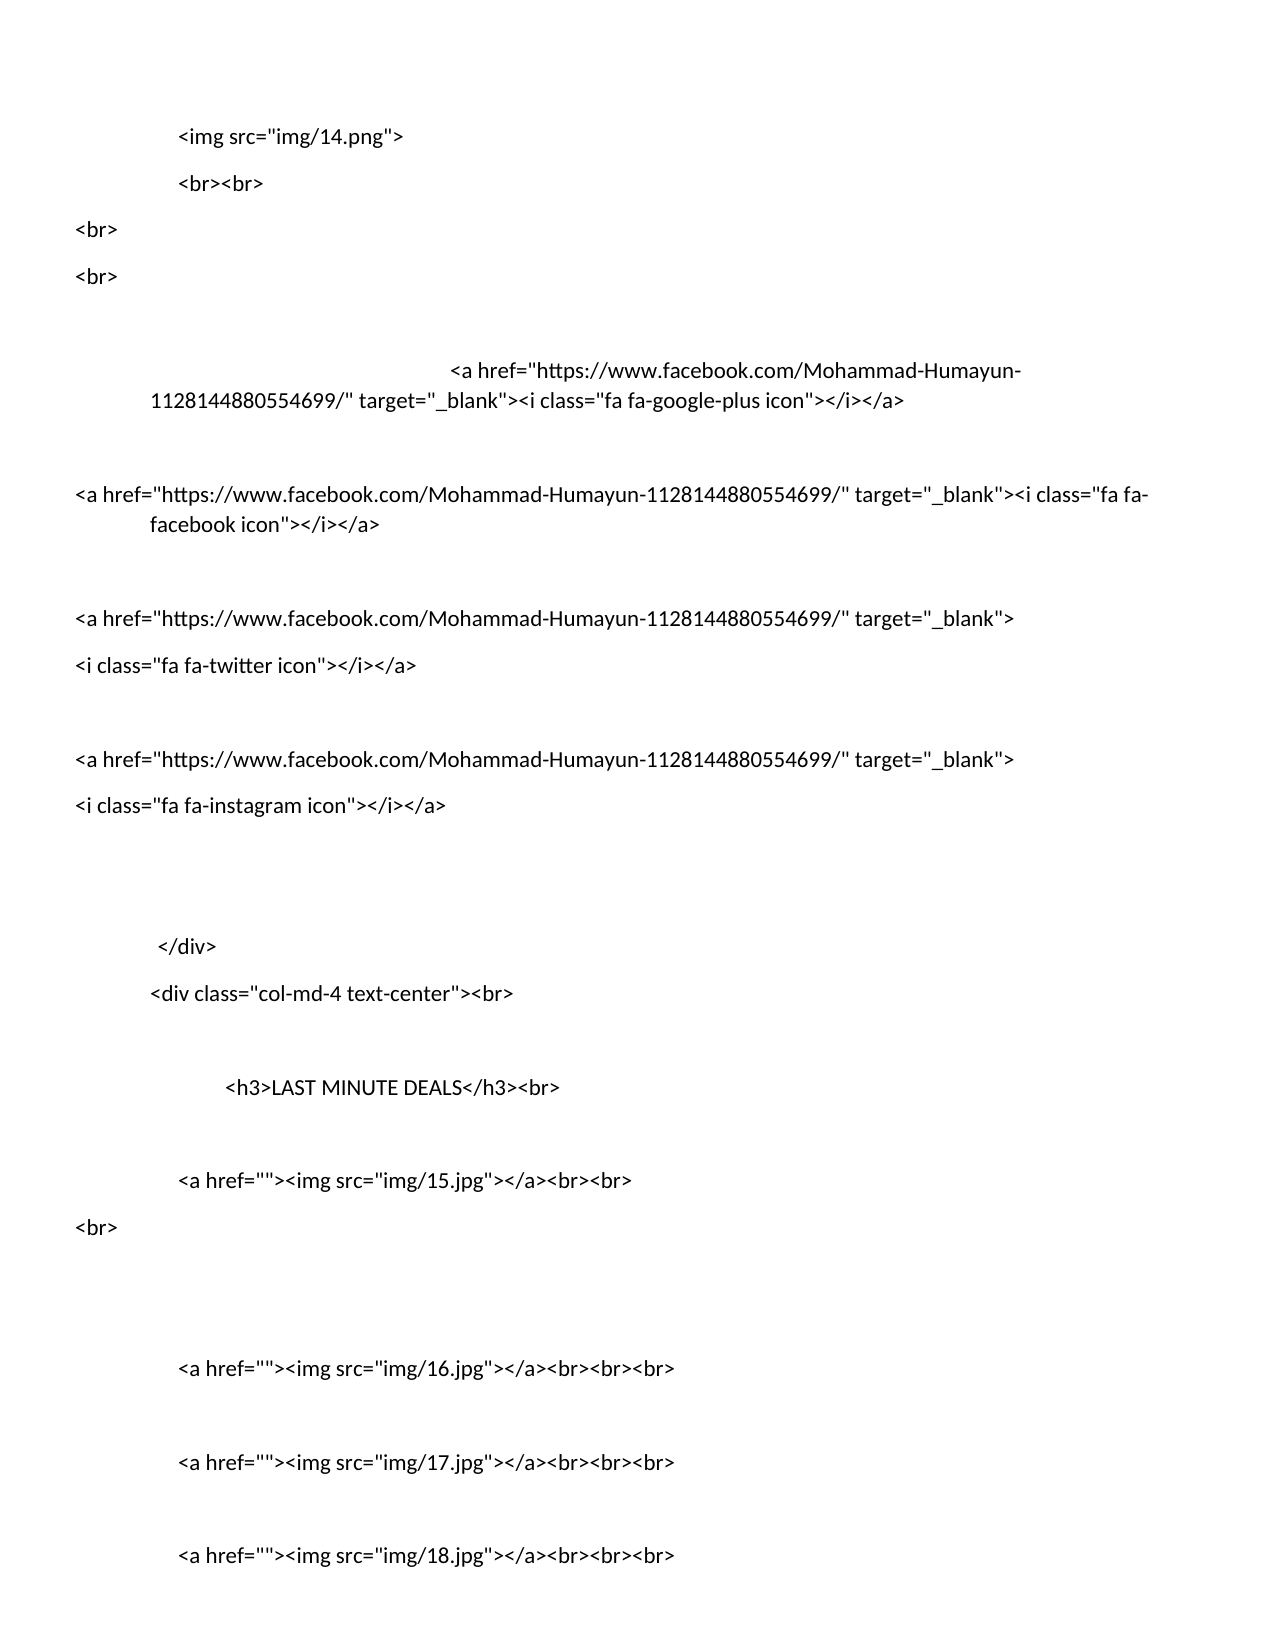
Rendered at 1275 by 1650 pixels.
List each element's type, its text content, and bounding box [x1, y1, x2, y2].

text <div class="col-md-4 text-center"><br> [75, 979, 1200, 1007]
text <a href=""><img src="img/15.jpg"></a><br><br> [75, 1167, 1200, 1195]
text <br><br> [75, 169, 1200, 197]
text <a href=""><img src="img/17.jpg"></a><br><br><br> [75, 1448, 1200, 1476]
text <br> [75, 216, 1200, 244]
text <a href=""><img src="img/16.jpg"></a><br><br><br> [75, 1354, 1200, 1382]
text <img src="img/14.png"> [75, 122, 1200, 150]
text <a href="https://www.facebook.com/Mohammad-Humayun-1128144880554699/" target="_blank"><i class="fa fa-google-plus icon"></i></a> [75, 356, 1200, 414]
text <br> [75, 1213, 1200, 1242]
text <a href="https://www.facebook.com/Mohammad-Humayun-1128144880554699/" target="_blank"><i class="fa fa-facebook icon"></i></a> [75, 480, 1200, 538]
text <h3>LAST MINUTE DEALS</h3><br> [75, 1073, 1200, 1101]
text <i class="fa fa-instagram icon"></i></a> [75, 792, 1200, 820]
text <br> [75, 262, 1200, 291]
text <a href=""><img src="img/18.jpg"></a><br><br><br> [75, 1542, 1200, 1570]
text <a href="https://www.facebook.com/Mohammad-Humayun-1128144880554699/" target="_blank"> [75, 745, 1200, 773]
text </div> [75, 932, 1200, 960]
text <a href="https://www.facebook.com/Mohammad-Humayun-1128144880554699/" target="_blank"> [75, 604, 1200, 632]
text <i class="fa fa-twitter icon"></i></a> [75, 651, 1200, 679]
